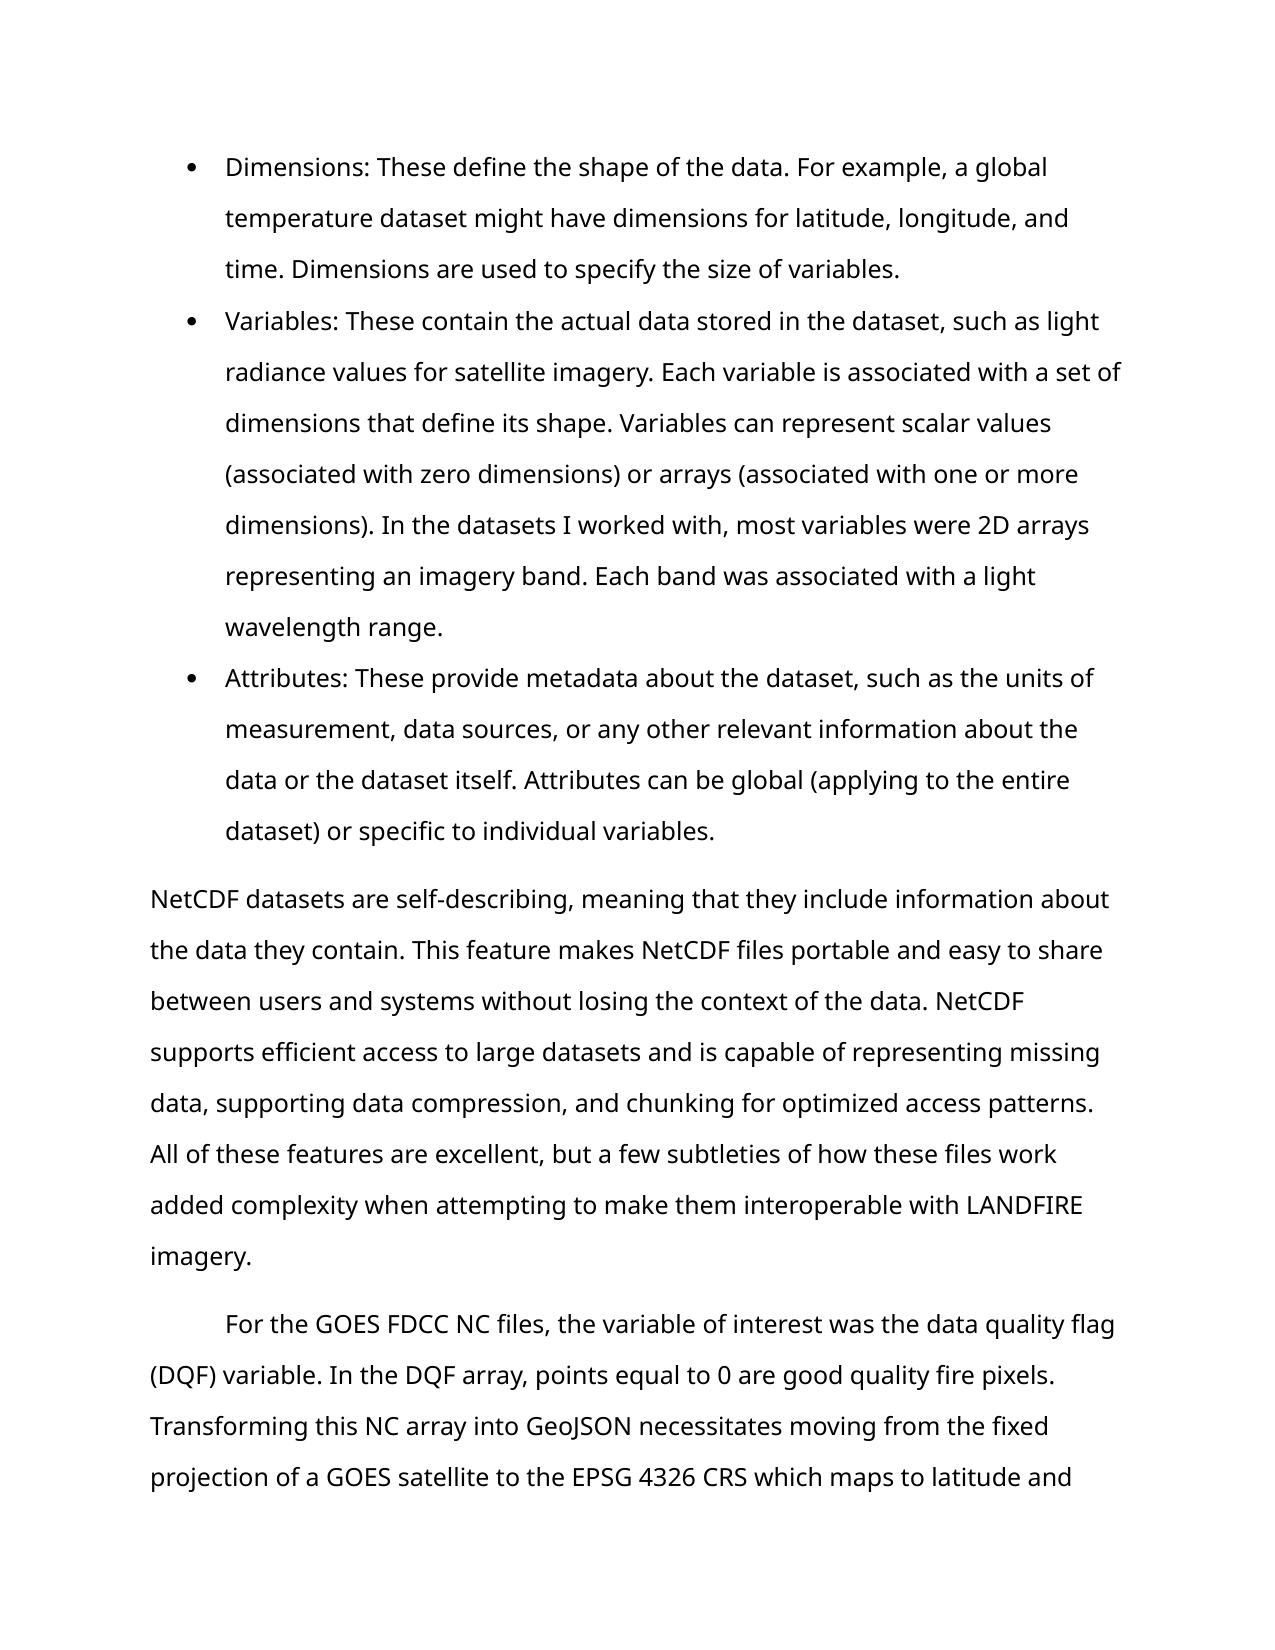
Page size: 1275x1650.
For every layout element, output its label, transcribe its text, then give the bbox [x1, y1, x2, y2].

list Attributes: These provide metadata about the dataset, such as the units of measurement, data sources, or any other relevant information about the data or the dataset itself. Attributes can be global (applying to the entire dataset) or specific to individual variables. [187, 660, 1125, 848]
list Dimensions: These define the shape of the data. For example, a global temperature dataset might have dimensions for latitude, longitude, and time. Dimensions are used to specify the size of variables. [187, 150, 1125, 286]
text NetCDF datasets are self-describing, meaning that they include information about the data they contain. This feature makes NetCDF files portable and easy to share between users and systems without losing the context of the data. NetCDF supports efficient access to large datasets and is capable of representing missing data, supporting data compression, and chunking for optimized access patterns. All of these features are excellent, but a few subtleties of how these files work added complexity when attempting to make them interoperable with LANDFIRE imagery. [150, 881, 1125, 1273]
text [150, 1306, 1125, 1493]
list Variables: These contain the actual data stored in the dataset, such as light radiance values for satellite imagery. Each variable is associated with a set of dimensions that define its shape. Variables can represent scalar values (associated with zero dimensions) or arrays (associated with one or more dimensions). In the datasets I worked with, most variables were 2D arrays representing an imagery band. Each band was associated with a light wavelength range. [187, 303, 1125, 643]
